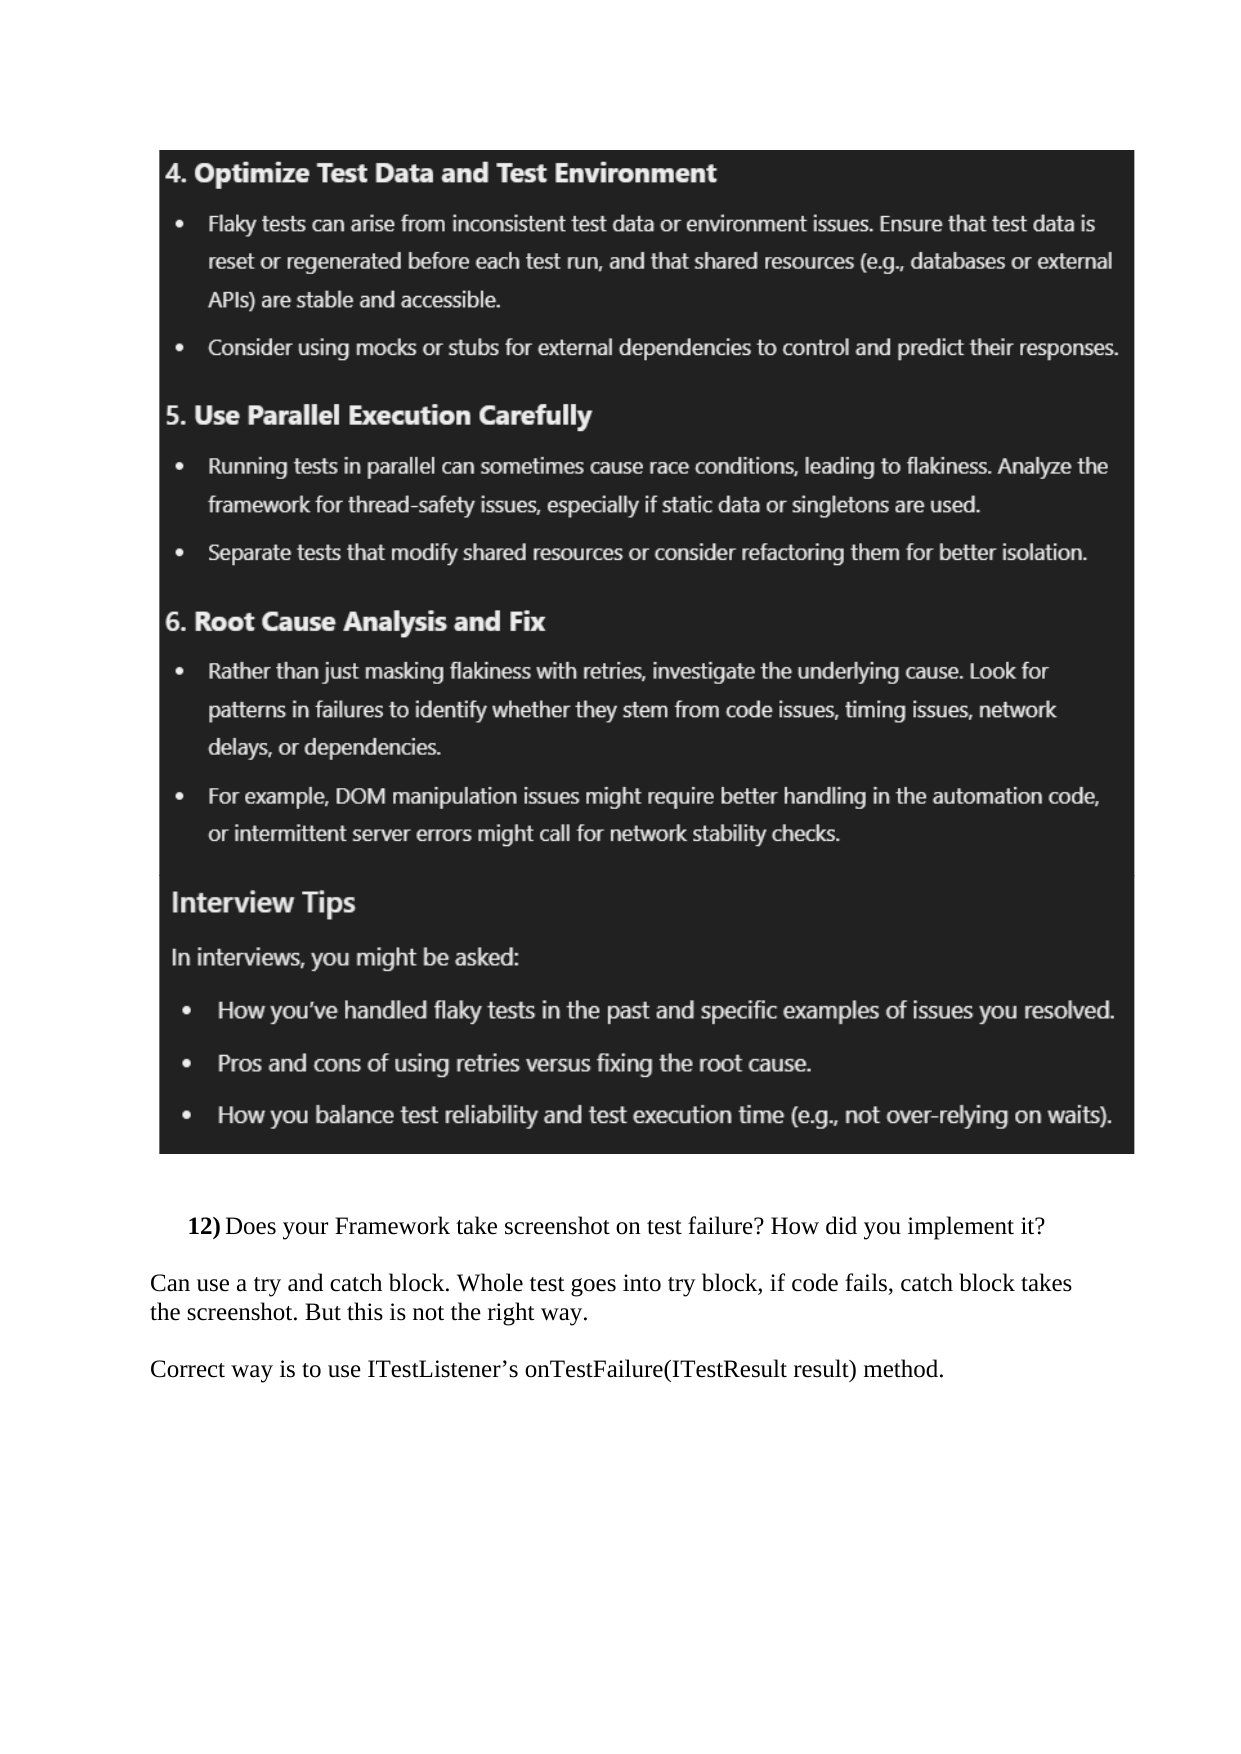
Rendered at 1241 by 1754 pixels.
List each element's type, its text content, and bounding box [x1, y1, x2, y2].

text Correct way is to use ITestListener’s onTestFailure(ITestResult result) method. [150, 1354, 1090, 1383]
text Can use a try and catch block. Whole test goes into try block, if code fails, catch block takes the screenshot. But this is not the right way. [150, 1268, 1090, 1326]
picture [159, 150, 1135, 1154]
list Does your Framework take screenshot on test failure? How did you implement it? [187, 1211, 1090, 1239]
